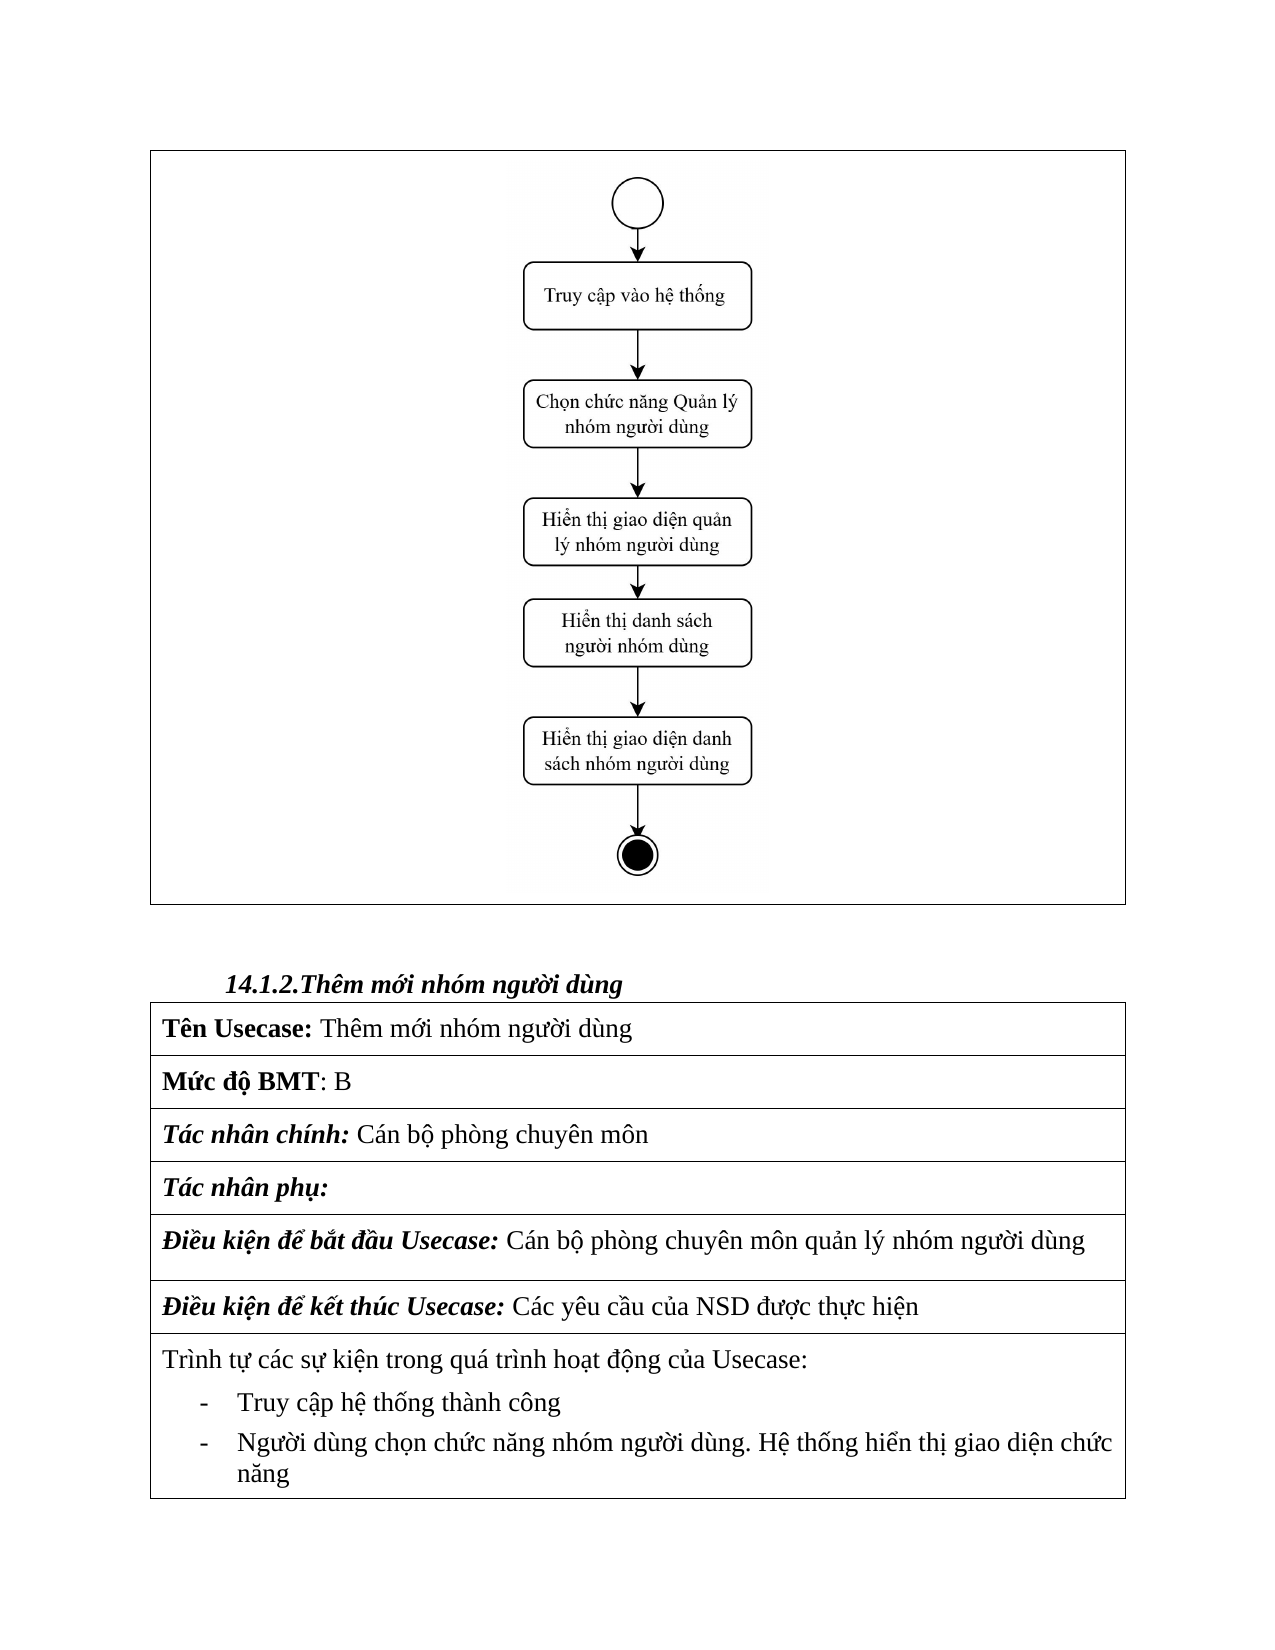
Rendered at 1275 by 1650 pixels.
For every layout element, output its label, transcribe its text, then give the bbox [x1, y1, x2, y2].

table_cell Điều kiện để bắt đầu Usecase: Cán bộ phòng chuyên môn quản lý nhóm người dùng [151, 1215, 1125, 1279]
subtitle 14.1.2.Thêm mới nhóm người dùng [225, 968, 1125, 999]
picture [506, 160, 769, 893]
table_cell Điều kiện để kết thúc Usecase: Các yêu cầu của NSD được thực hiện [151, 1281, 1125, 1333]
table_cell Tác nhân chính: Cán bộ phòng chuyên môn [151, 1109, 1125, 1161]
table_cell Tác nhân phụ: [151, 1162, 1125, 1214]
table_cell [151, 1334, 1125, 1498]
table_header Tên Usecase: Thêm mới nhóm người dùng [151, 1003, 1125, 1055]
table_cell Mức độ BMT: B [151, 1056, 1125, 1108]
table_cell Sơ đồ hoạt động: [151, 151, 1125, 904]
